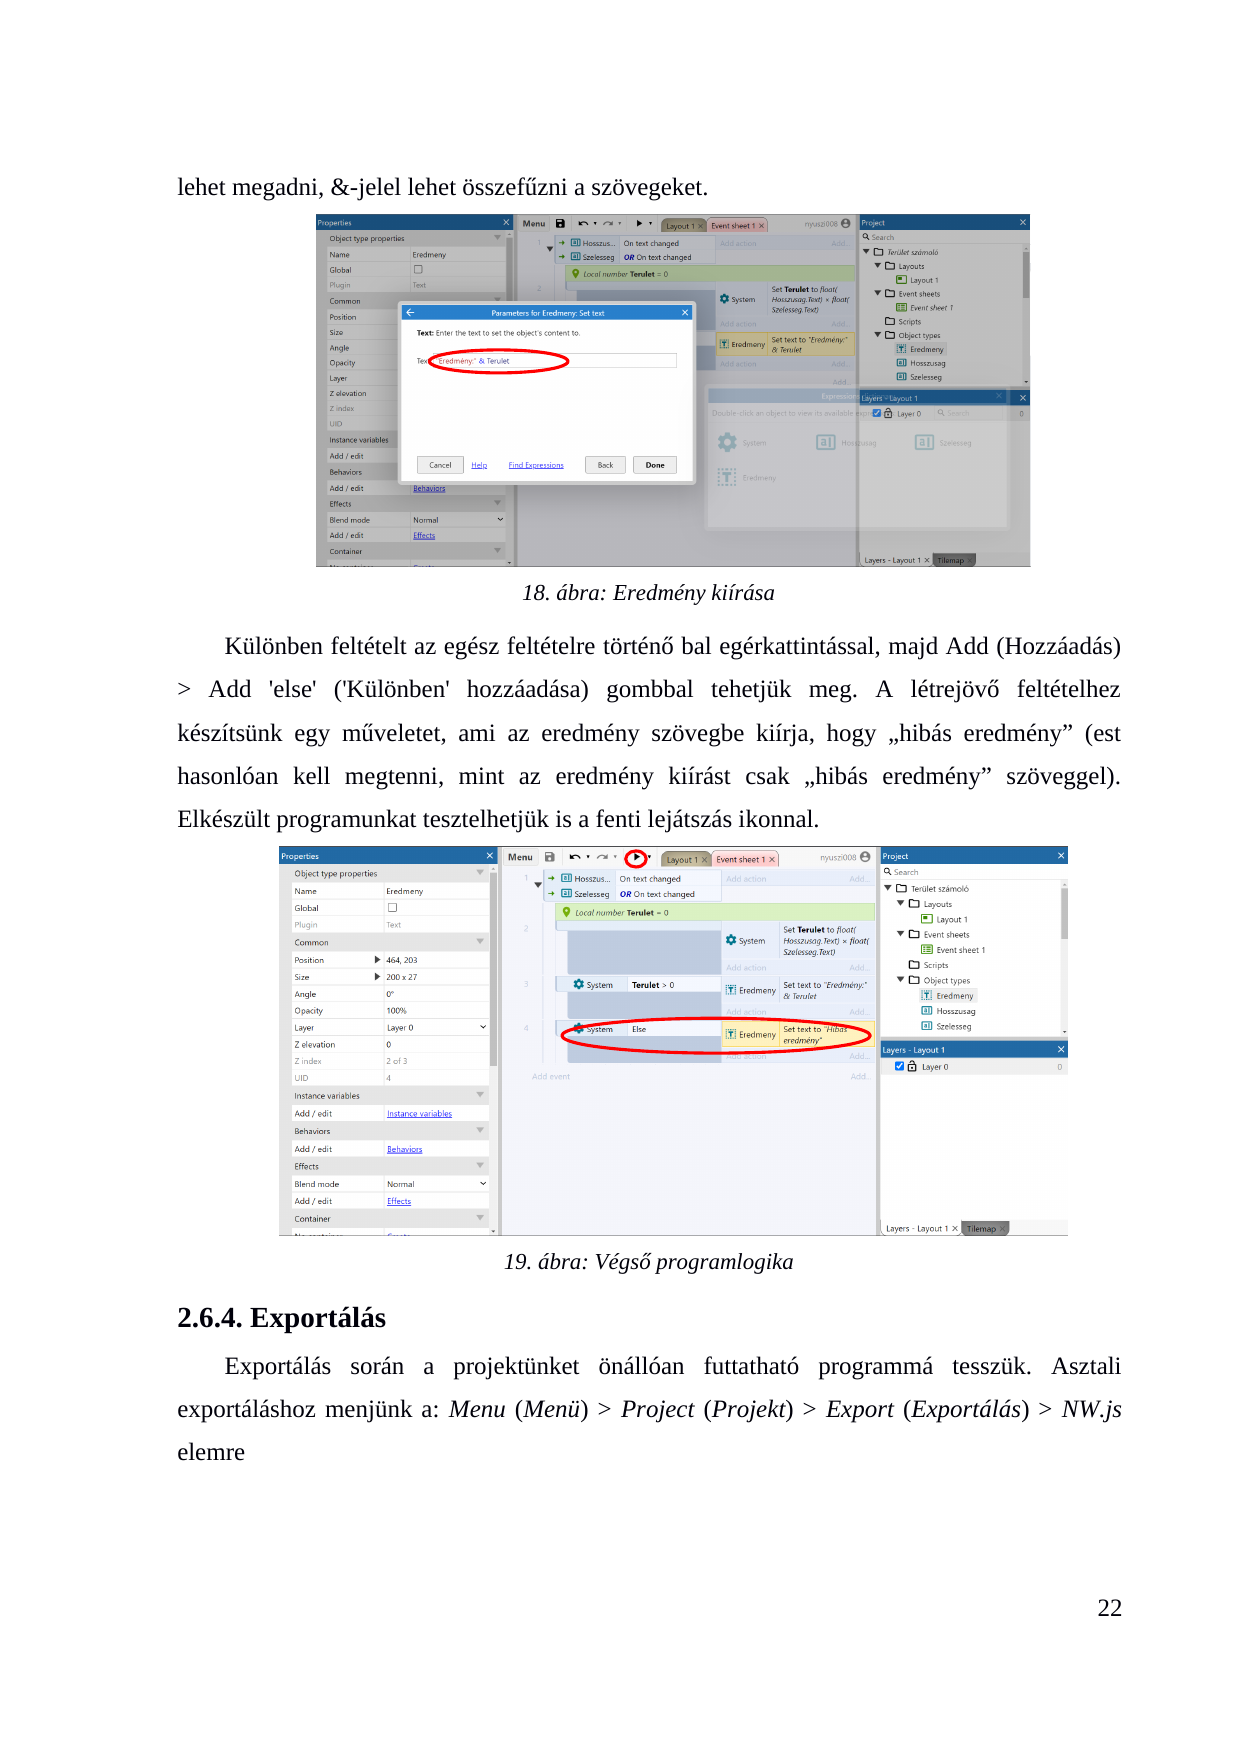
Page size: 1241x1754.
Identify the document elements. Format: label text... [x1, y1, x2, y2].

text Különben feltételt az egész feltételre történő bal egérkattintással, majd Add (Hozzáadás) > Add 'else' ('Különben' hozzáadása) gombbal tehetjük meg. A létrejövő feltételhez készítsünk egy műveletet, ami az eredmény szövegbe kiírja, hogy „hibás eredmény” (est hasonlóan kell megtenni, mint az eredmény kiírást csak „hibás eredmény” szöveggel). Elkészült programunkat tesztelhetjük is a fenti lejátszás ikonnal. [177, 631, 1122, 833]
picture [279, 846, 1068, 1236]
picture [316, 214, 1031, 567]
text 18. ábra: Eredmény kiírása [177, 579, 1122, 606]
text Exportálás során a projektünket önállóan futtatható programmá tesszük. Asztali exportáláshoz menjünk a: Menu (Menü) > Project (Projekt) > Export (Exportálás) > NW.js elemre [177, 1351, 1122, 1466]
subtitle 2.6.4. Exportálás [177, 1300, 1122, 1334]
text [177, 172, 1122, 201]
text 19. ábra: Végső programlogika [177, 1248, 1122, 1275]
